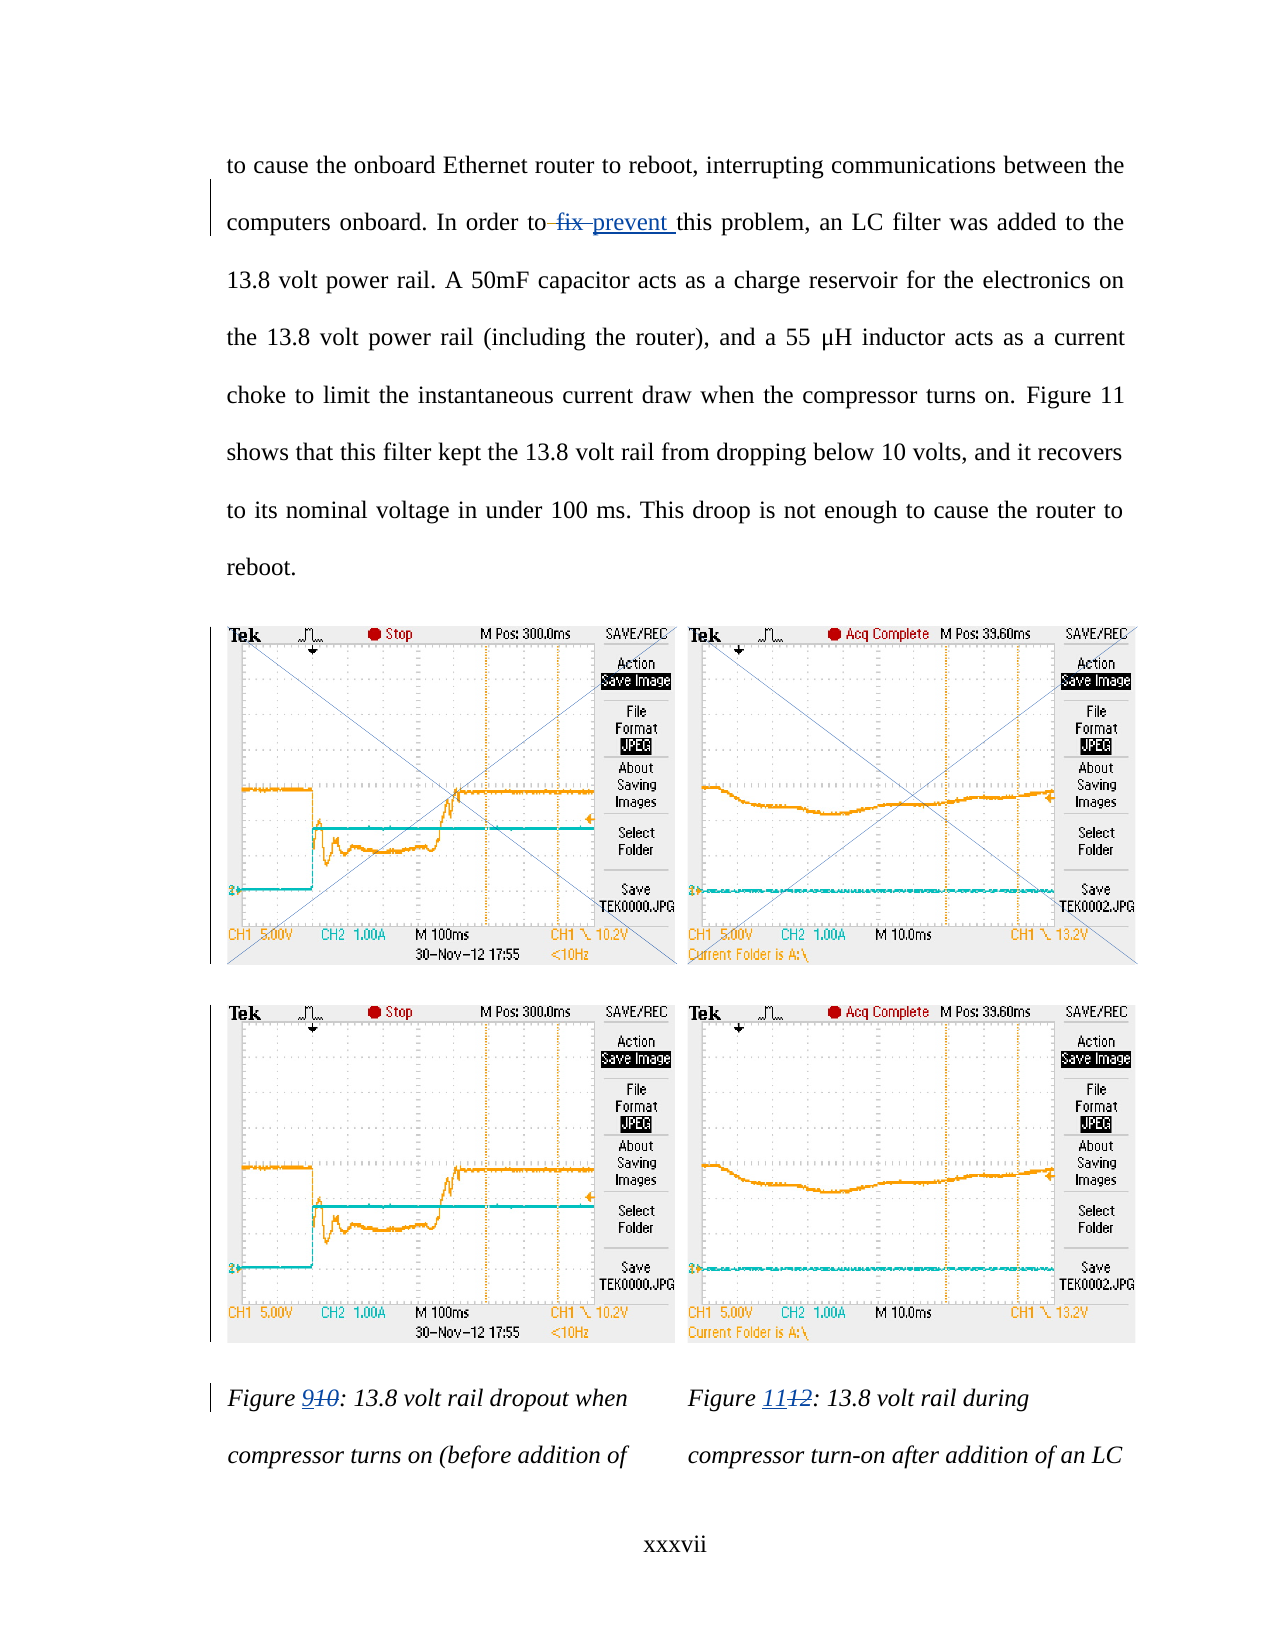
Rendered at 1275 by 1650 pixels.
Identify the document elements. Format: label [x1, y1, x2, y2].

text [226, 150, 1125, 581]
picture [454, 630, 675, 961]
picture [228, 797, 675, 965]
picture [687, 628, 911, 963]
picture [227, 628, 451, 963]
picture [689, 626, 1136, 794]
picture [228, 626, 675, 794]
picture [914, 629, 1136, 961]
picture [227, 1005, 675, 1343]
picture [687, 1005, 1136, 1343]
table_header [675, 627, 1136, 1469]
table_header [215, 627, 675, 1469]
picture [688, 796, 1136, 965]
